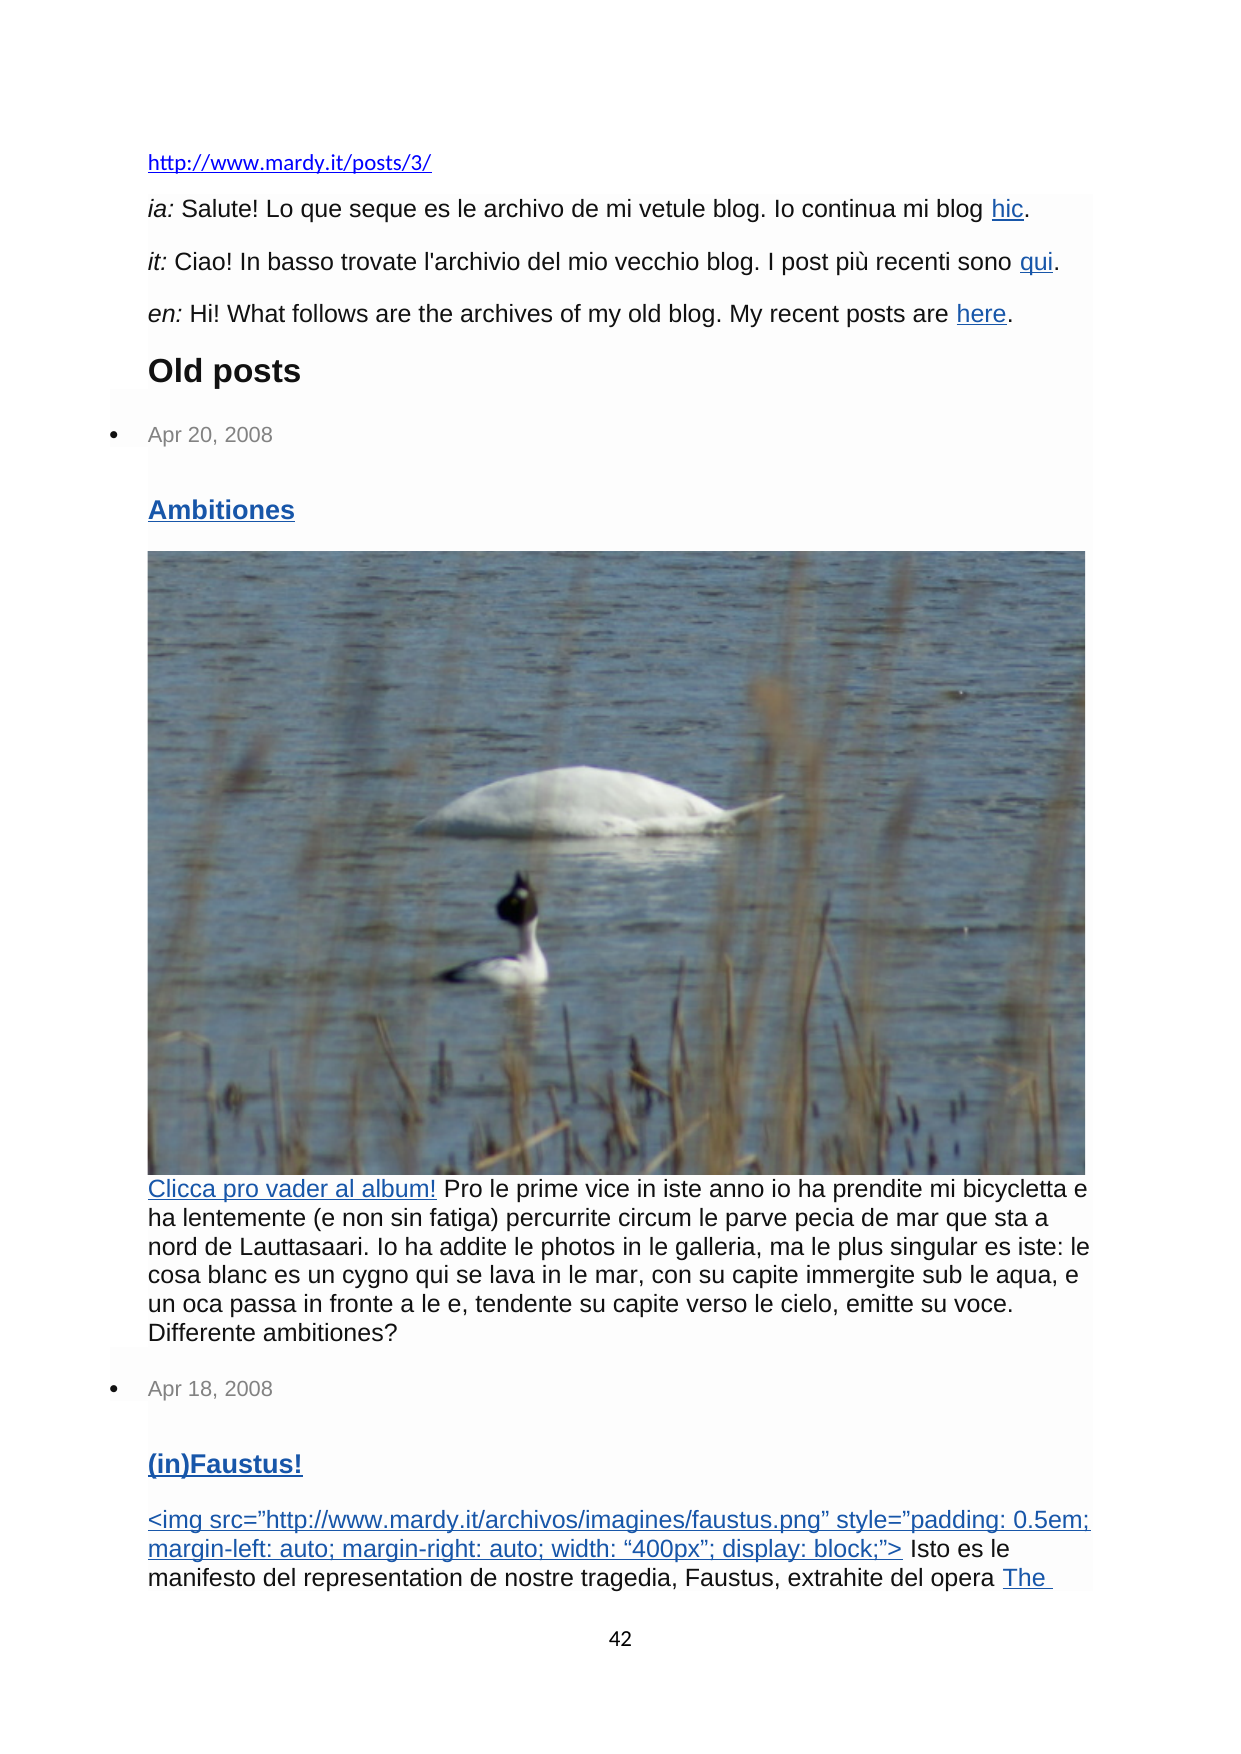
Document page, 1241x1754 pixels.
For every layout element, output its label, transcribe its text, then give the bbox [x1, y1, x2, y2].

subtitle Ambitiones [148, 494, 1093, 525]
subtitle (in)Faustus! [148, 1448, 1093, 1479]
text it: Ciao! In basso trovate l'archivio del mio vecchio blog. I post più recenti sono qui. [148, 247, 1093, 275]
text en: Hi! What follows are the archives of my old blog. My recent posts are here. [148, 299, 1093, 328]
list Apr 18, 2008 [110, 1376, 1093, 1401]
picture [147, 551, 1085, 1175]
text ia: Salute! Lo que seque es le archivo de mi vetule blog. Io continua mi blog hic. [148, 194, 1093, 223]
list Apr 20, 2008 [110, 422, 1093, 447]
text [148, 1505, 1093, 1591]
subtitle Old posts [148, 351, 1093, 389]
text http://www.mardy.it/posts/3/ [148, 148, 1093, 176]
